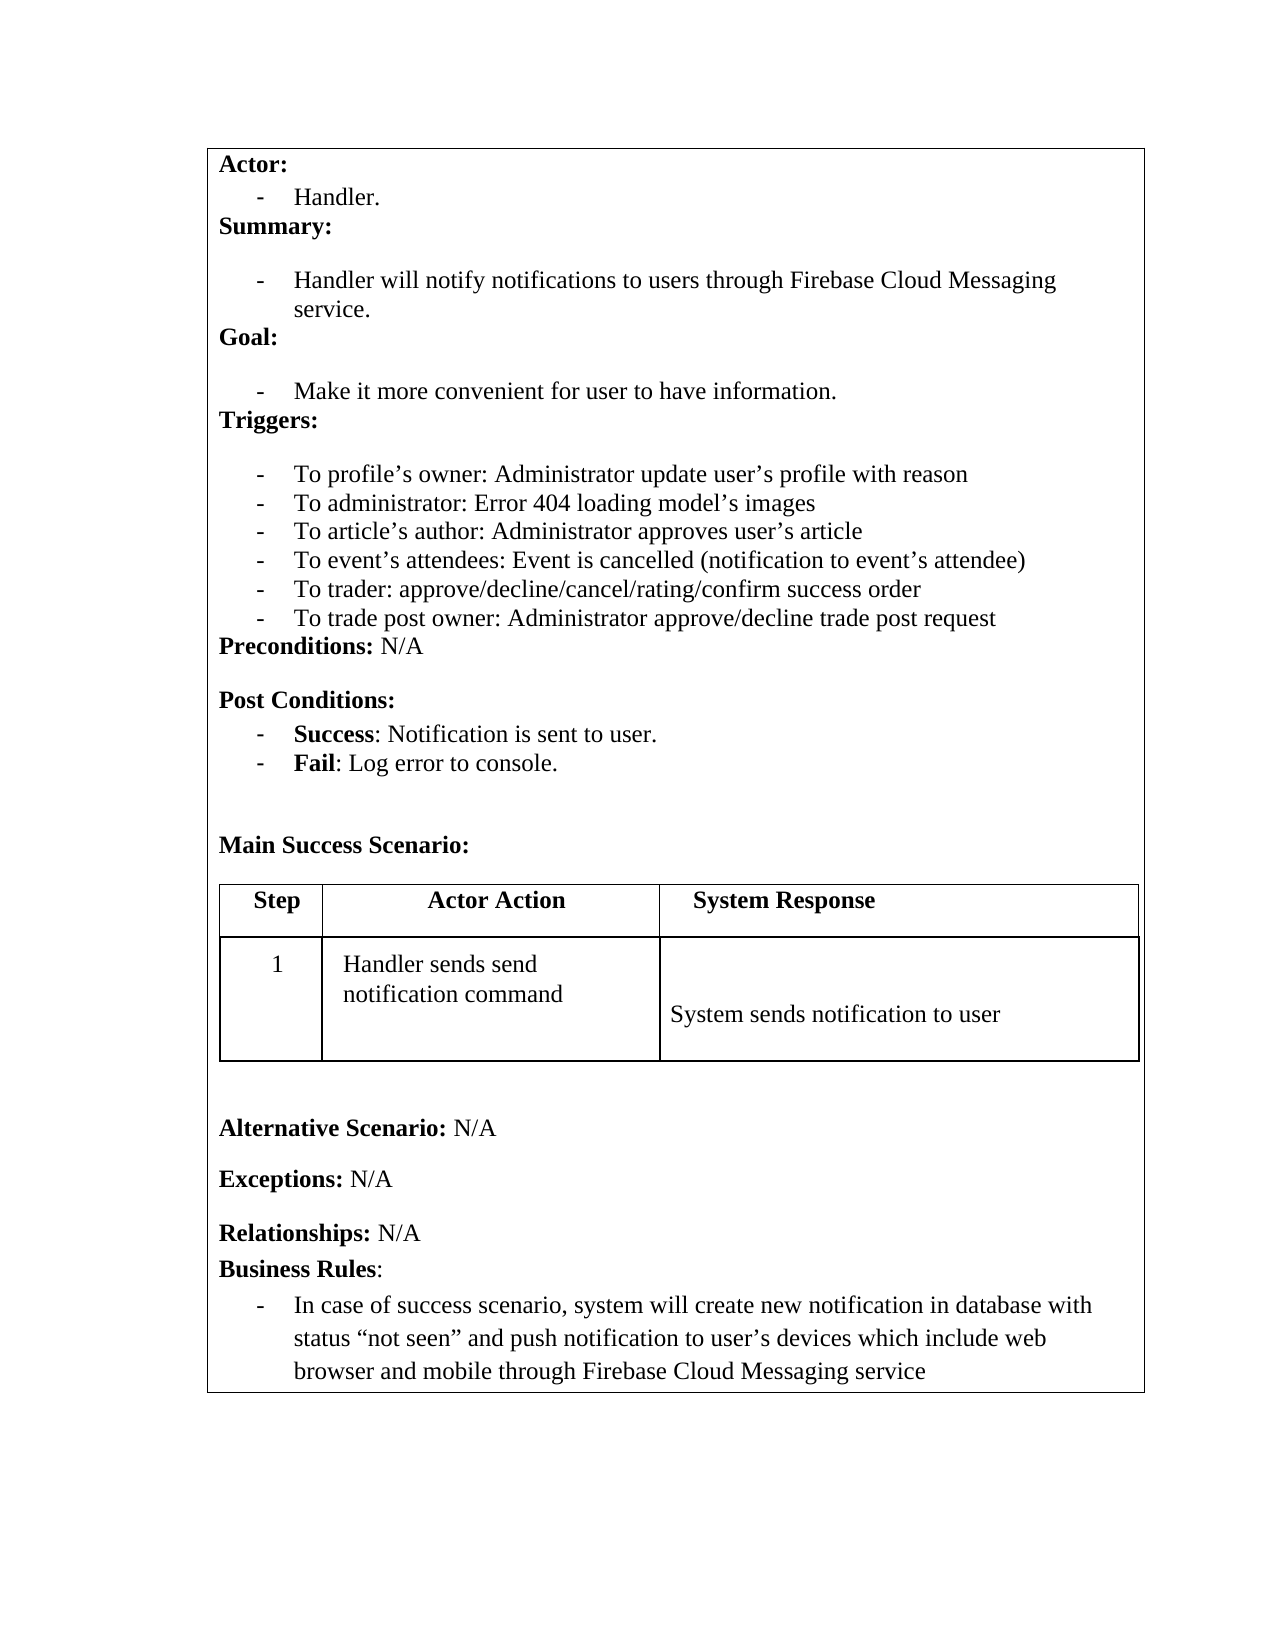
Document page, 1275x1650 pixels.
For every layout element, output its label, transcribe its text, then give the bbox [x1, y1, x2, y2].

table_cell Actor: Handler. Summary: Handler will notify notifications to users through Firebase Cloud Messaging service. Goal: Make it more convenient for user to have information. Triggers: To profile’s owner: Administrator update user’s profile with reason To administrator: Error 404 loading model’s images To article’s author: Administrator approves user’s article To event’s attendees: Event is cancelled (notification to event’s attendee) To trader: approve/decline/cancel/rating/confirm success order To trade post owner: Administrator approve/decline trade post request Preconditions: N/A Post Conditions: Success: Notification is sent to user. Fail: Log error to console. Main Success Scenario: Alternative Scenario: N/A Exceptions: N/A Relationships: N/A Business Rules: In case of success scenario, system will create new notification in database with status “not seen” and push notification to user’s devices which include web browser and mobile through Firebase Cloud Messaging service [208, 149, 1144, 1392]
